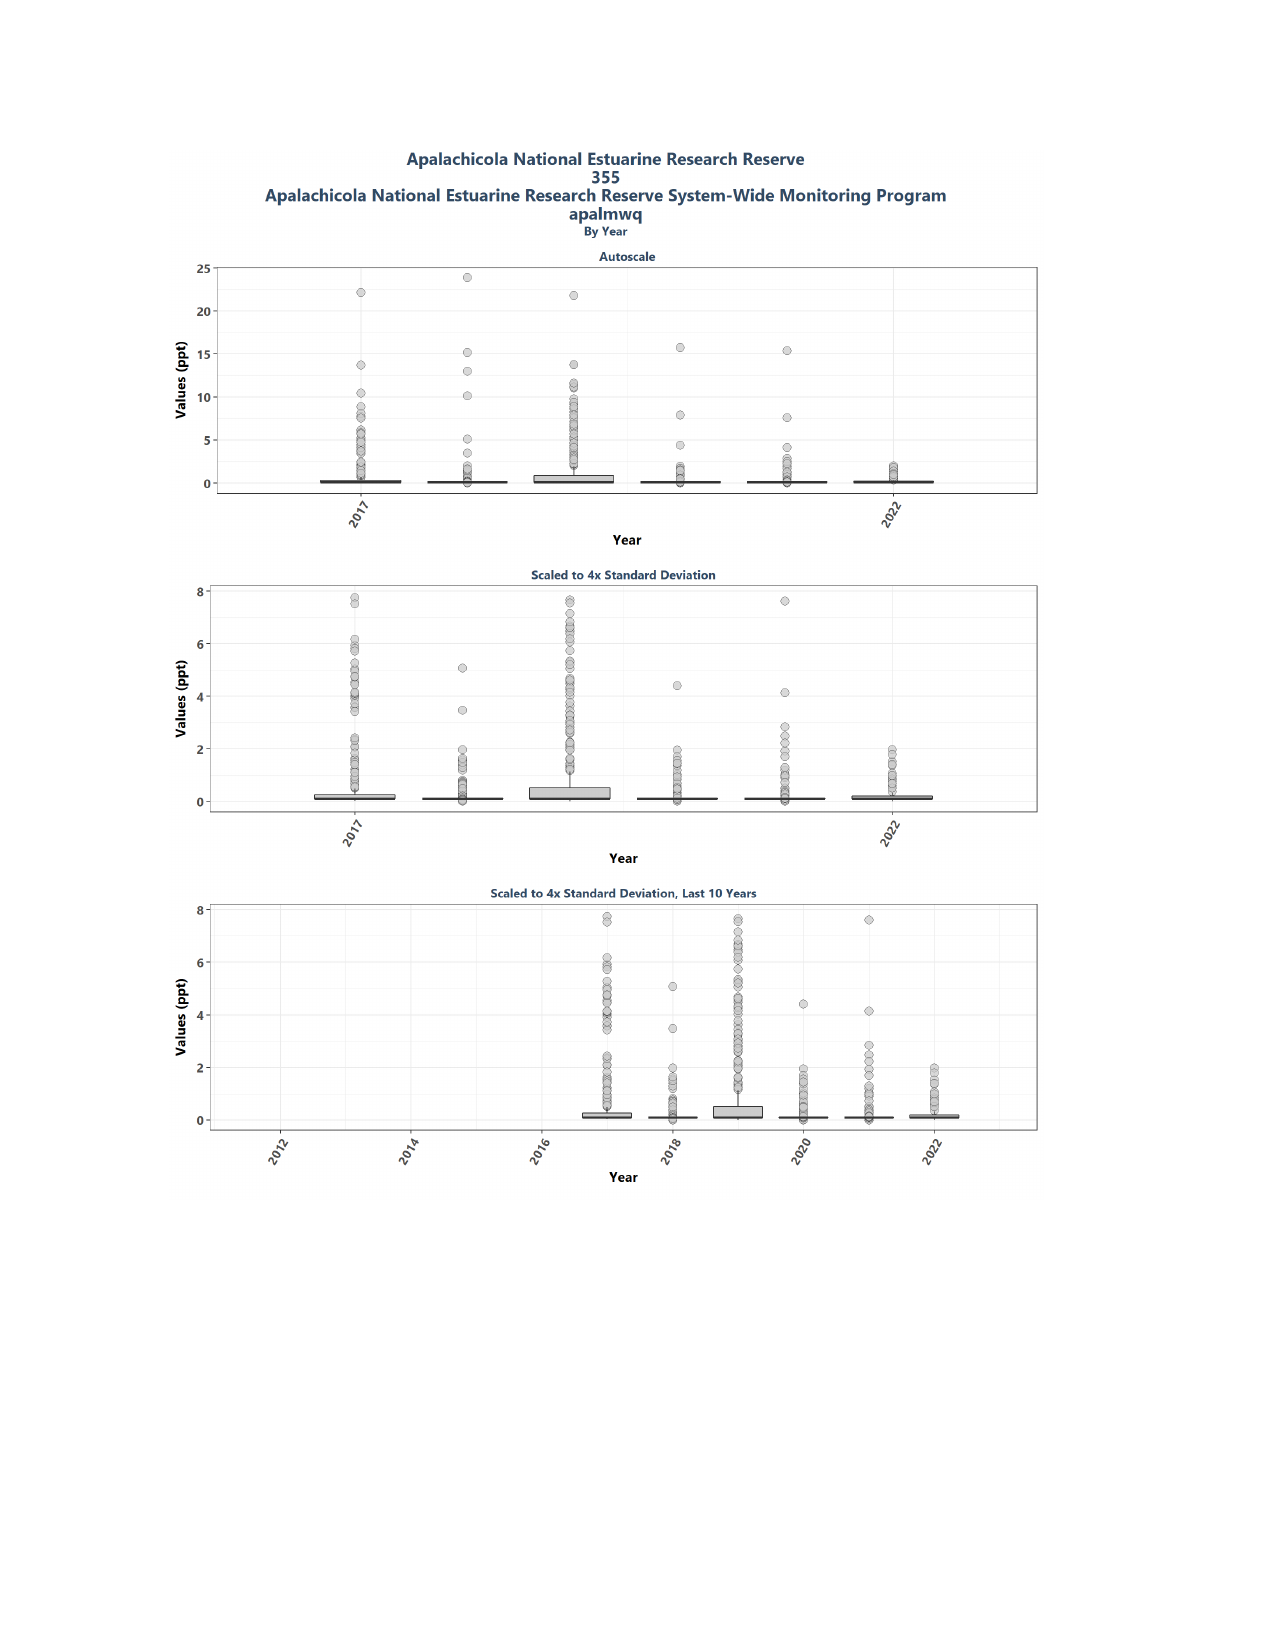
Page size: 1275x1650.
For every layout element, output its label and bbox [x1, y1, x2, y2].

picture [168, 150, 1044, 1200]
